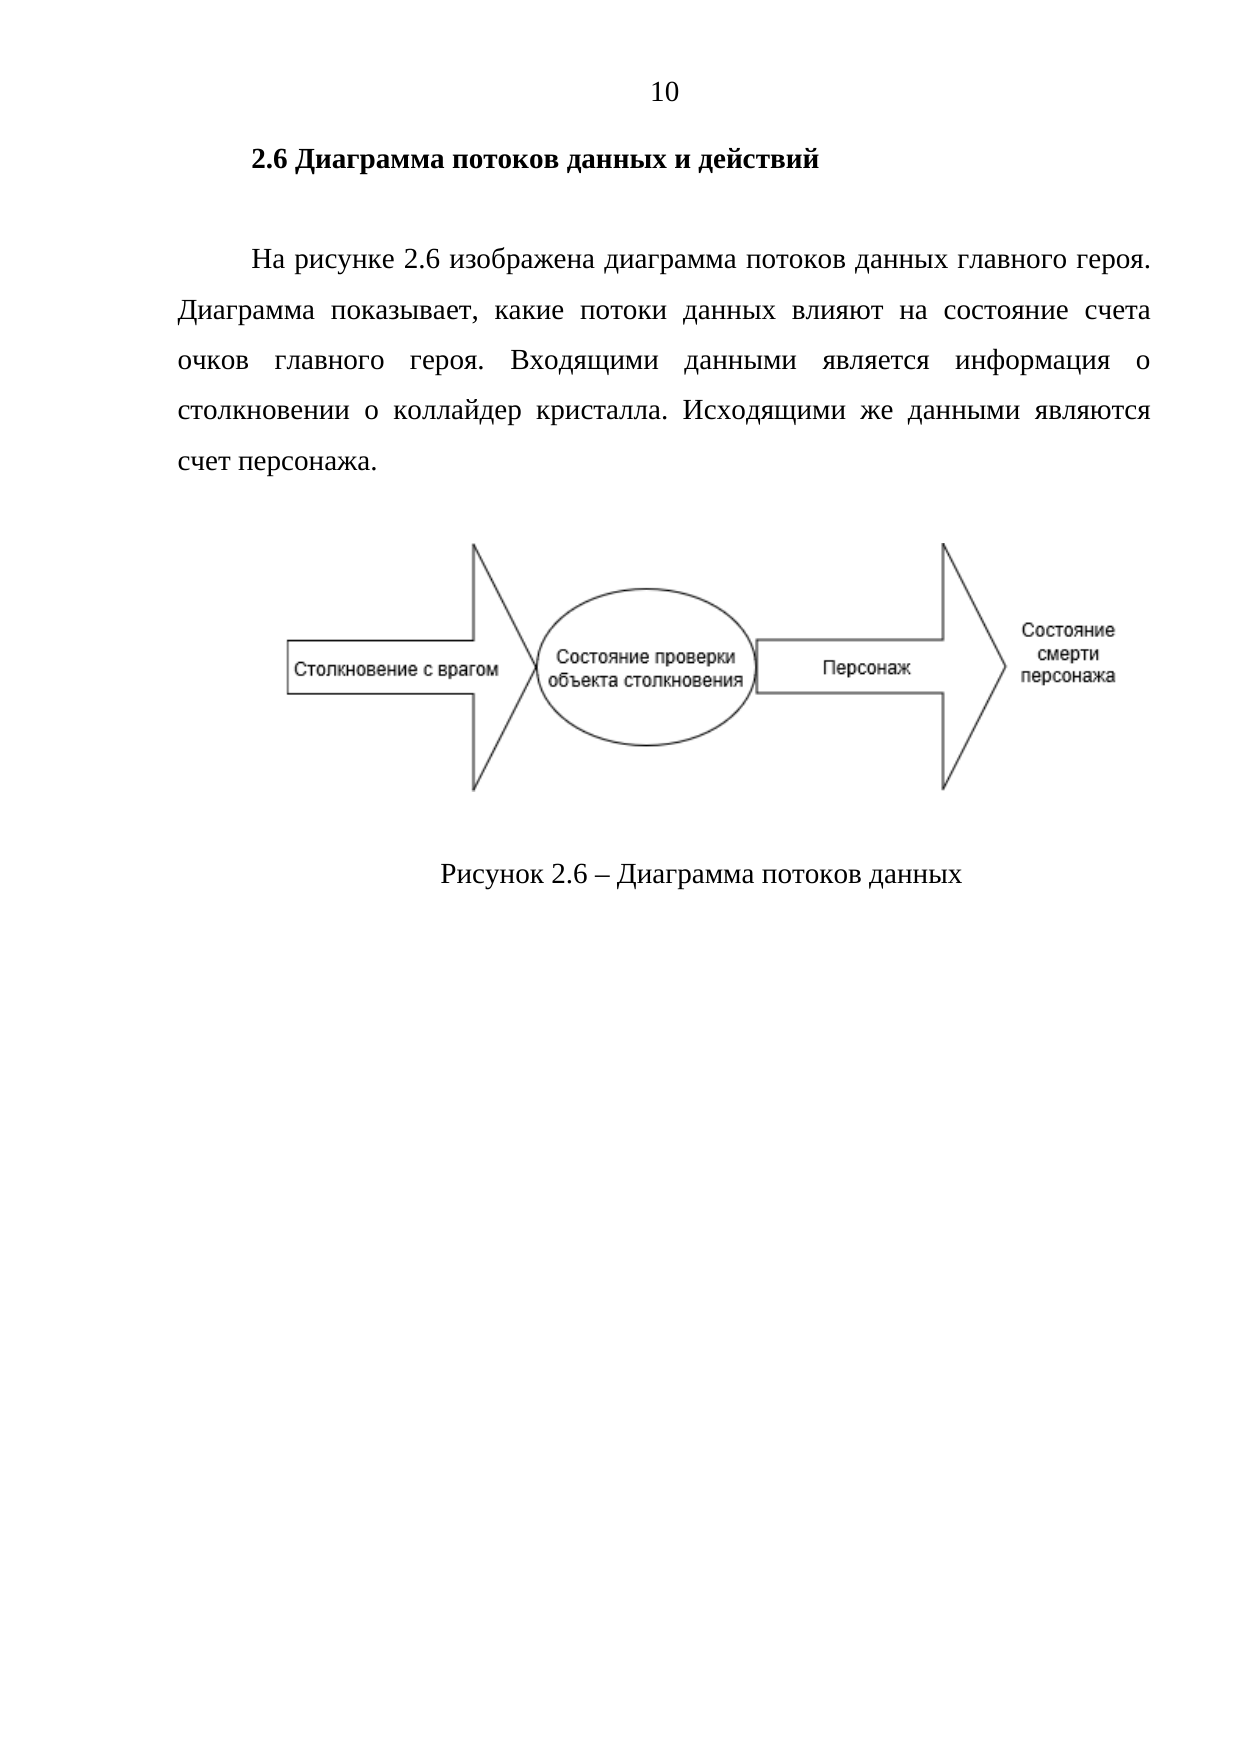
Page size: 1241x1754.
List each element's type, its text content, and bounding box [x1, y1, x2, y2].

text 2.6 Диаграмма потоков данных и действий [177, 141, 1152, 174]
text Рисунок 2.6 – Диаграмма потоков данных [177, 856, 1152, 890]
text На рисунке 2.6 изображена диаграмма потоков данных главного героя. Диаграмма показывает, какие потоки данных влияют на состояние счета очков главного героя. Входящими данными является информация о столкновении о коллайдер кристалла. Исходящими же данными являются счет персонажа. [177, 241, 1152, 476]
picture [286, 543, 1117, 792]
